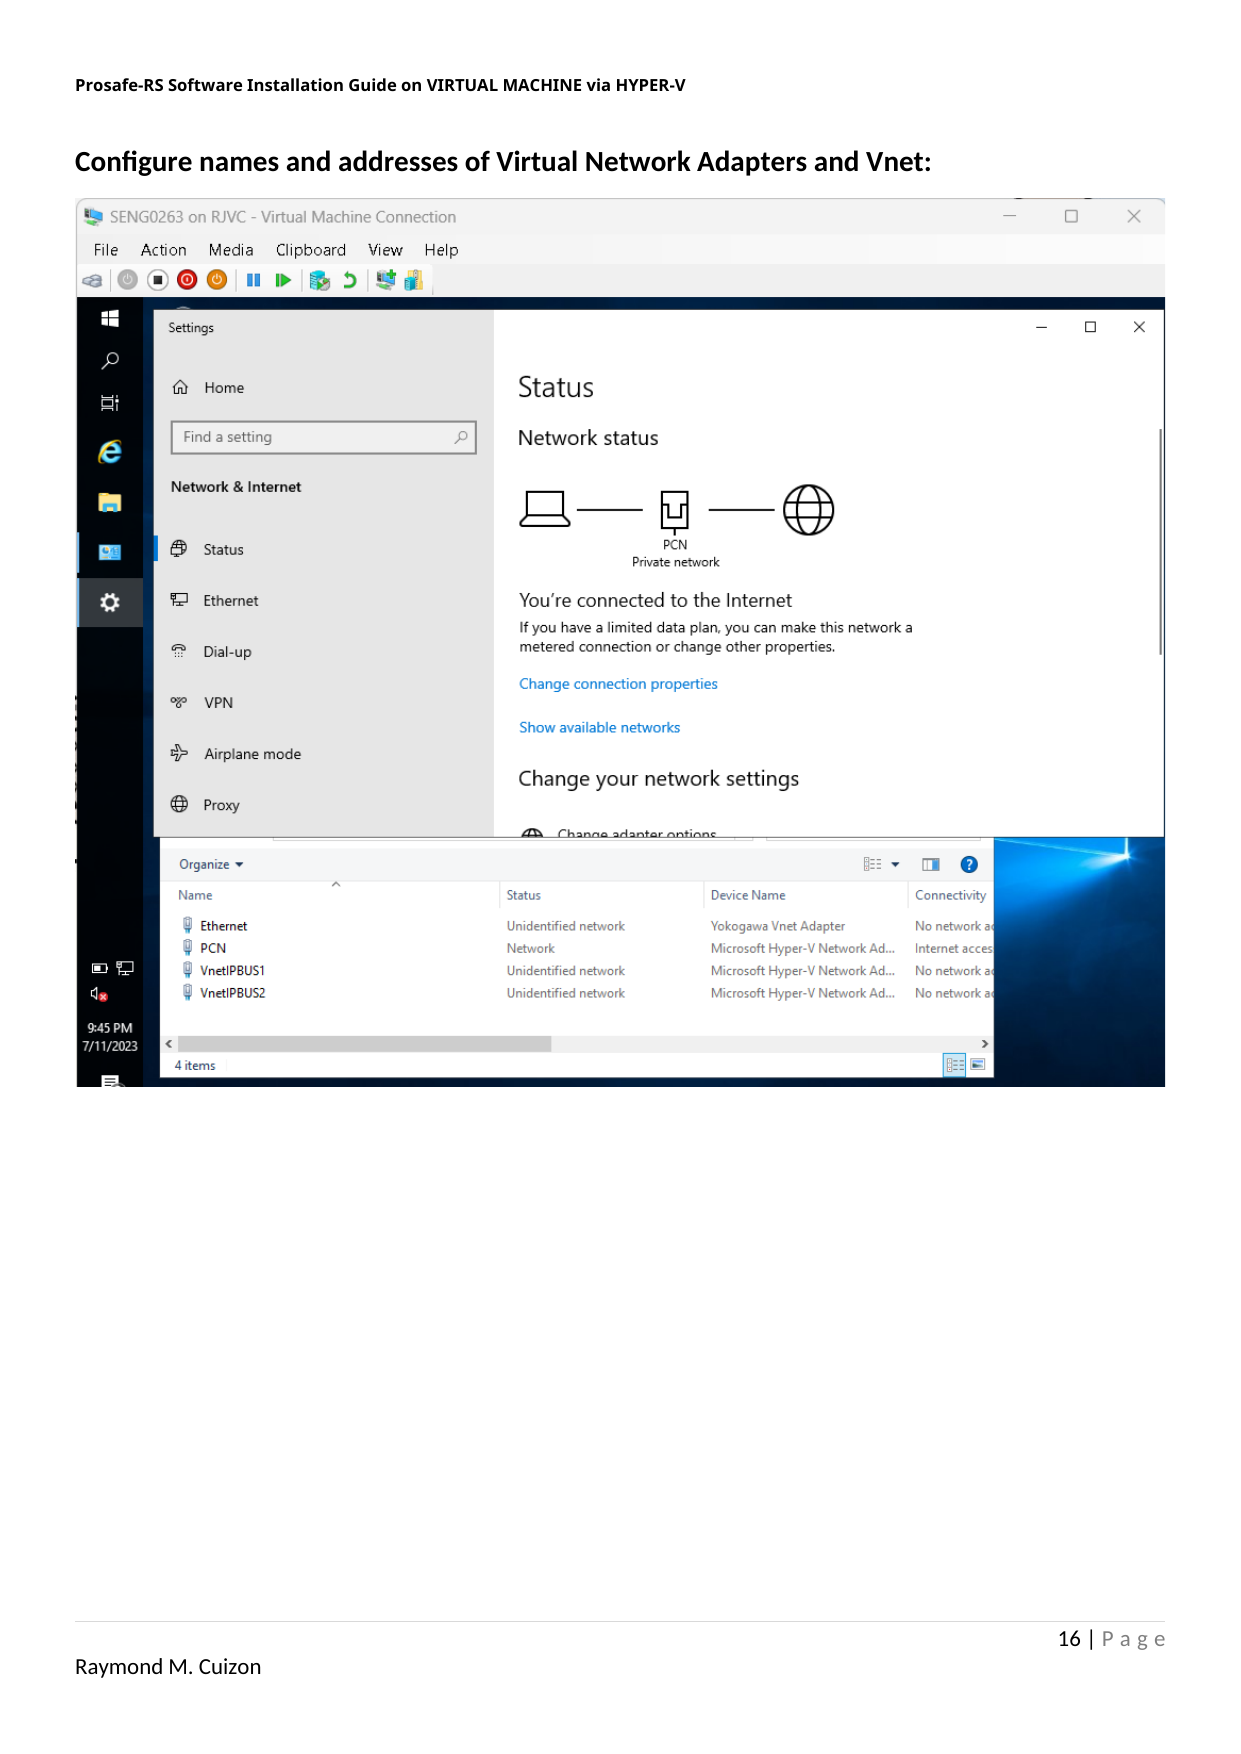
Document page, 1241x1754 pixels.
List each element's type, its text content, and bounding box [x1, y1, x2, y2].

text Configure names and addresses of Virtual Network Adapters and Vnet: [75, 143, 1165, 178]
picture [75, 198, 1166, 1087]
